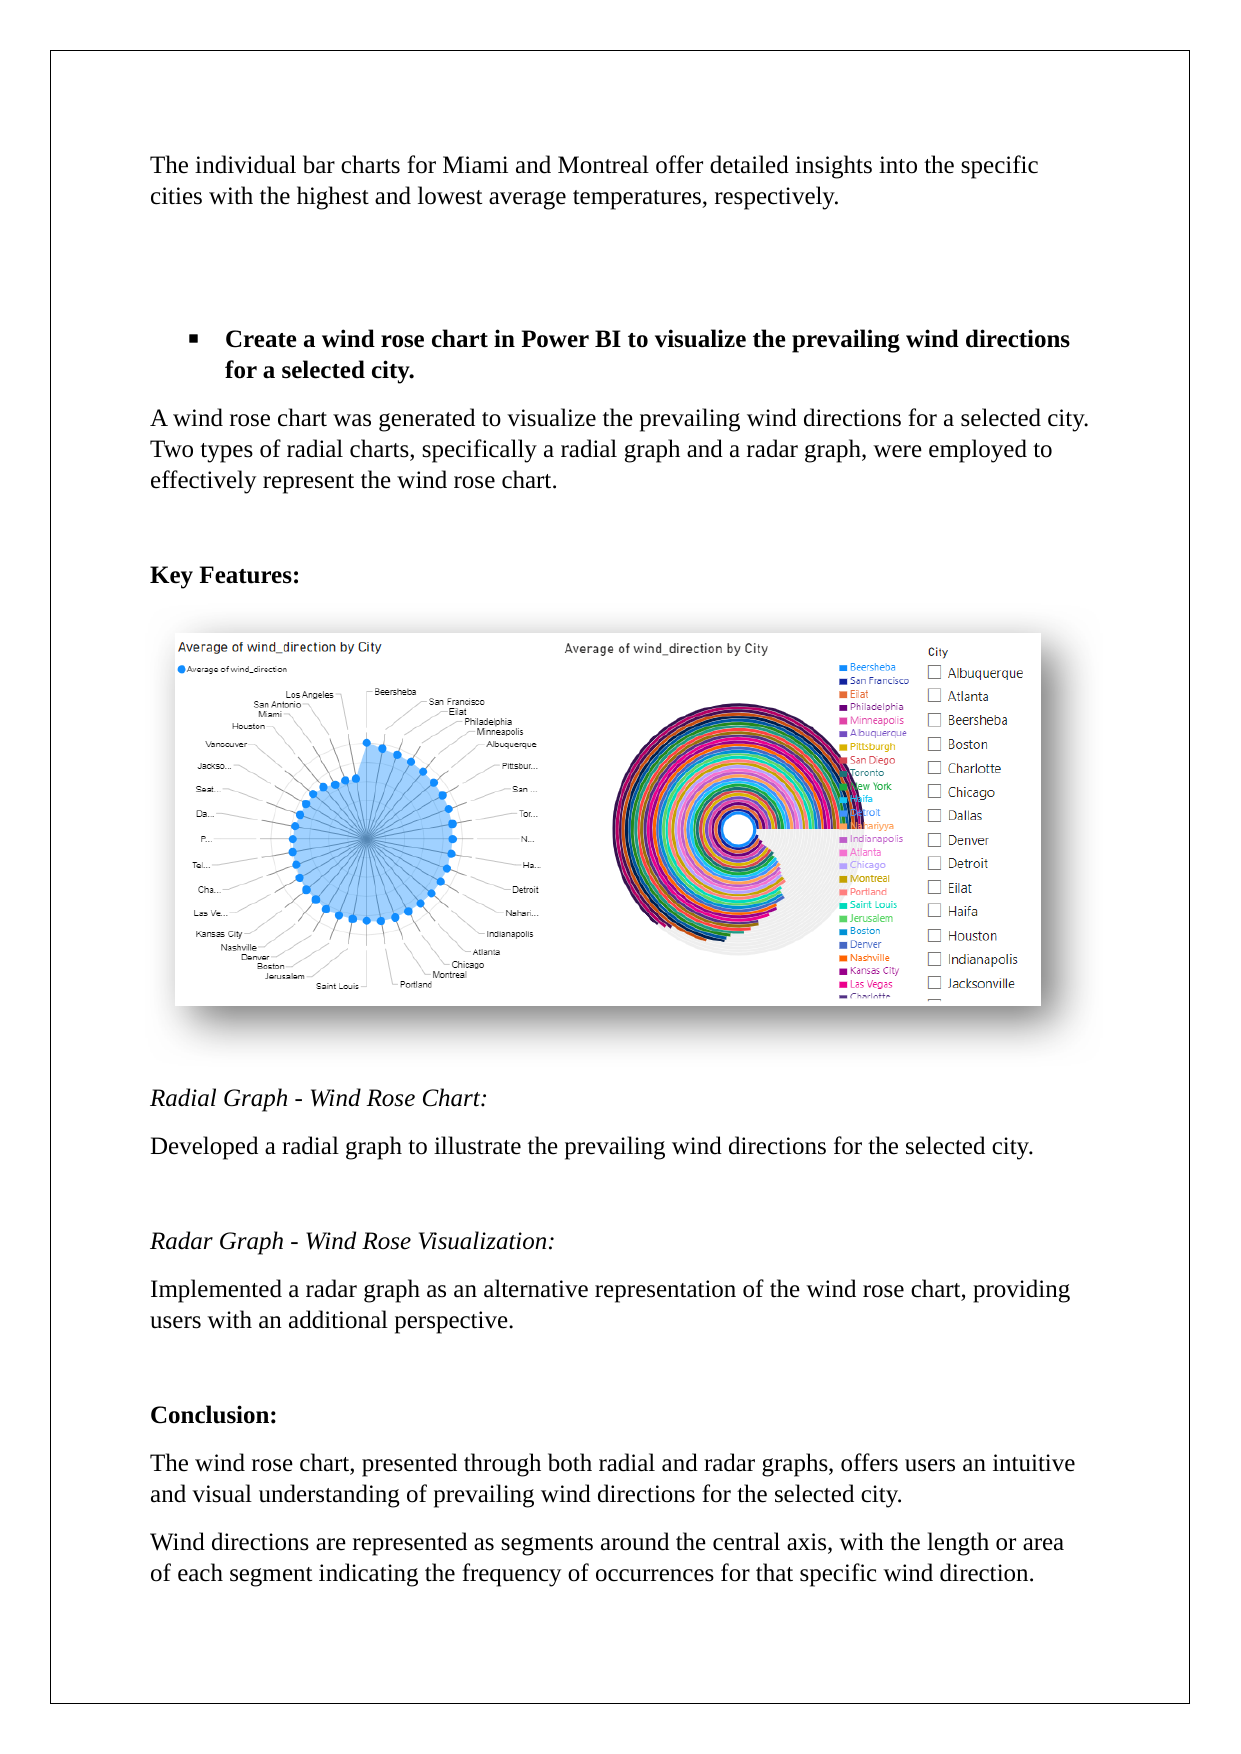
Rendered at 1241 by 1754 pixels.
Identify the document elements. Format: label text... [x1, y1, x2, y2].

text Wind directions are represented as segments around the central axis, with the length or area of each segment indicating the frequency of occurrences for that specific wind direction. [150, 1527, 1090, 1587]
text Developed a radial graph to illustrate the prevailing wind directions for the selected city. [150, 1131, 1090, 1160]
text The individual bar charts for Miami and Montreal offer detailed insights into the specific cities with the highest and lowest average temperatures, respectively. [150, 150, 1090, 210]
text Key Features: [150, 560, 1090, 589]
list Create a wind rose chart in Power BI to visualize the prevailing wind directions for a selected city. [187, 324, 1090, 384]
text Implemented a radar graph as an alternative representation of the wind rose chart, providing users with an additional perspective. [150, 1274, 1090, 1334]
text Conclusion: [150, 1401, 1090, 1429]
text Radar Graph - Wind Rose Visualization: [150, 1226, 1090, 1255]
text A wind rose chart was generated to visualize the prevailing wind directions for a selected city. Two types of radial charts, specifically a radial graph and a radar graph, were employed to effectively represent the wind rose chart. [150, 403, 1090, 494]
picture [175, 633, 1041, 1006]
text Radial Graph - Wind Rose Chart: [150, 1083, 1090, 1112]
text The wind rose chart, presented through both radial and radar graphs, offers users an intuitive and visual understanding of prevailing wind directions for the selected city. [150, 1448, 1090, 1508]
